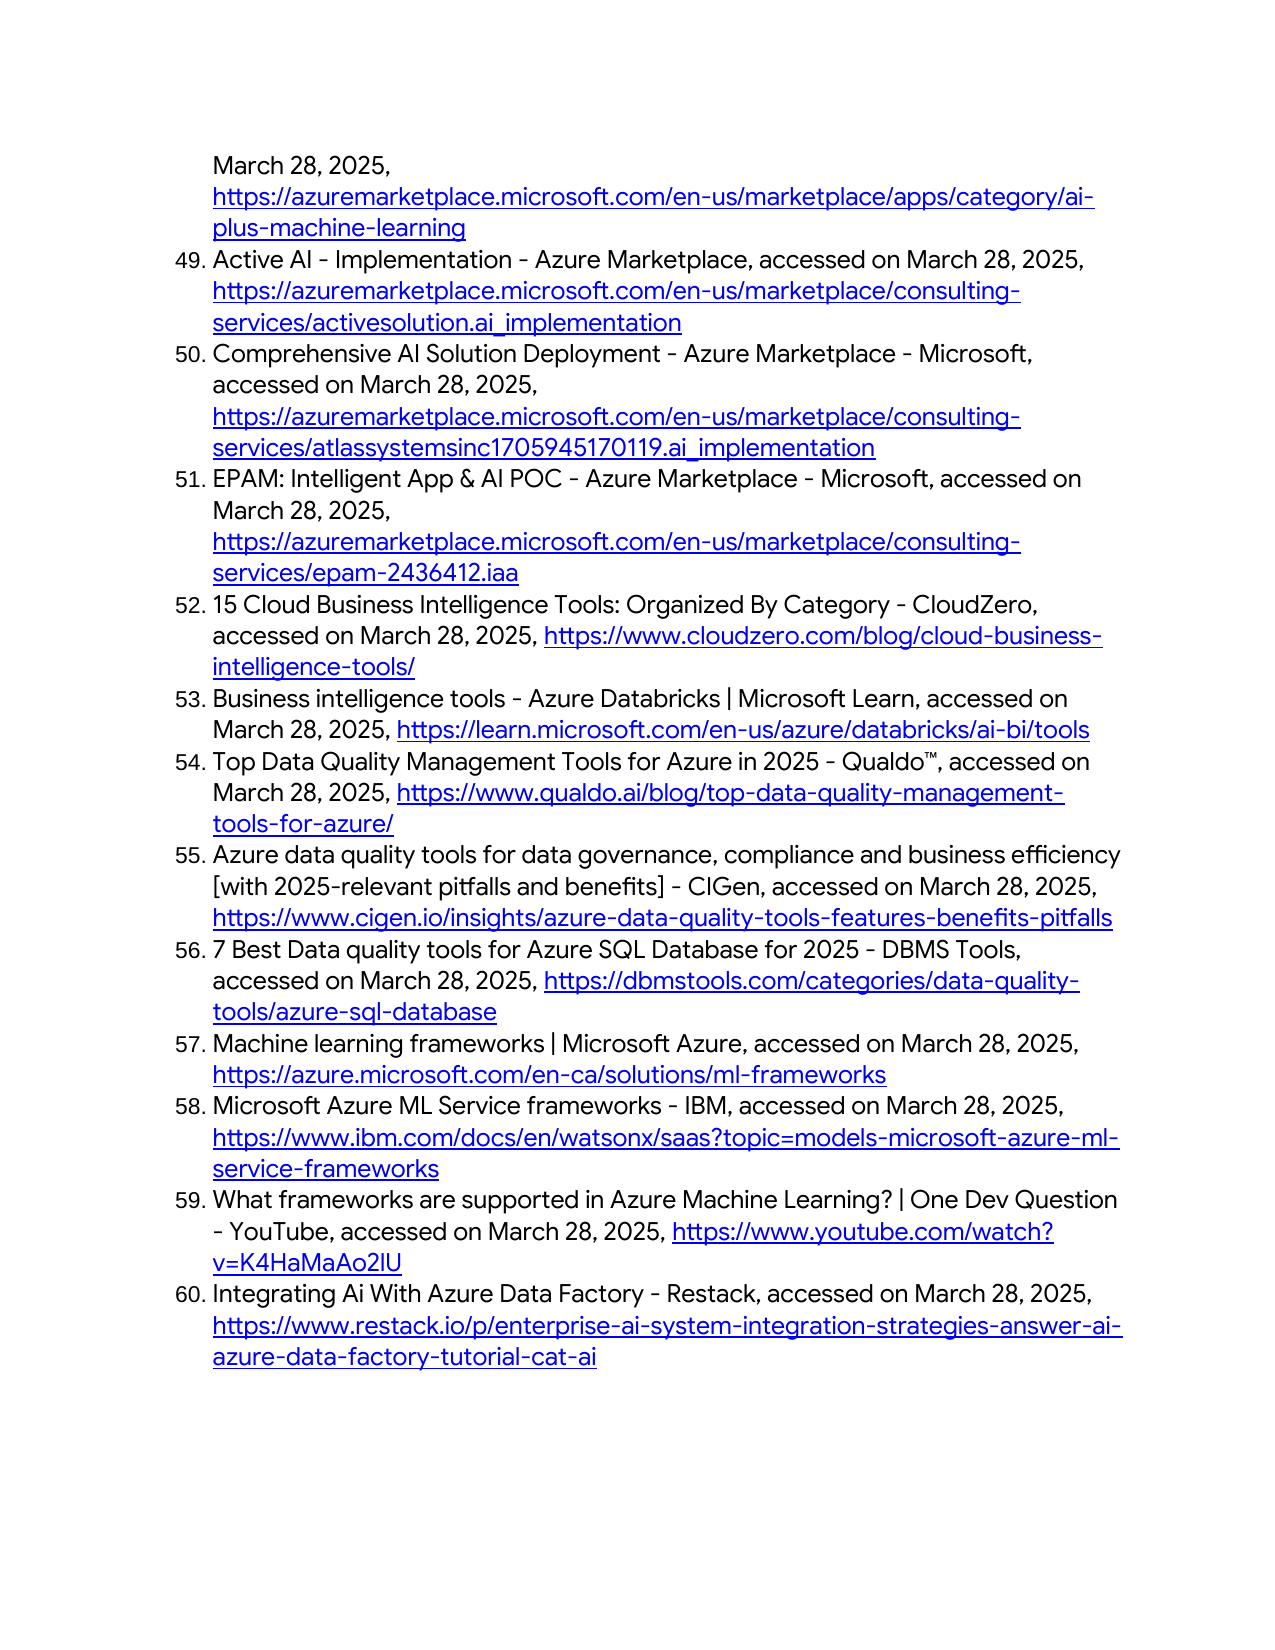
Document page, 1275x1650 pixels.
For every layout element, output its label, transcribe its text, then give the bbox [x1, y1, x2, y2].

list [175, 150, 1125, 244]
list EPAM: Intelligent App & AI POC - Azure Marketplace - Microsoft, accessed on March 28, 2025, https://azuremarketplace.microsoft.com/en-us/marketplace/consulting-services/epam-2436412.iaa [175, 463, 1125, 589]
list Business intelligence tools - Azure Databricks | Microsoft Learn, accessed on March 28, 2025, https://learn.microsoft.com/en-us/azure/databricks/ai-bi/tools [175, 683, 1125, 746]
list Machine learning frameworks | Microsoft Azure, accessed on March 28, 2025, https://azure.microsoft.com/en-ca/solutions/ml-frameworks [175, 1028, 1125, 1091]
list Integrating Ai With Azure Data Factory - Restack, accessed on March 28, 2025, https://www.restack.io/p/enterprise-ai-system-integration-strategies-answer-ai-azure-data-factory-tutorial-cat-ai [175, 1279, 1125, 1373]
list Azure data quality tools for data governance, compliance and business efficiency [with 2025-relevant pitfalls and benefits] - CIGen, accessed on March 28, 2025, https://www.cigen.io/insights/azure-data-quality-tools-features-benefits-pitfalls [175, 840, 1125, 934]
list 15 Cloud Business Intelligence Tools: Organized By Category - CloudZero, accessed on March 28, 2025, https://www.cloudzero.com/blog/cloud-business-intelligence-tools/ [175, 589, 1125, 683]
list 7 Best Data quality tools for Azure SQL Database for 2025 - DBMS Tools, accessed on March 28, 2025, https://dbmstools.com/categories/data-quality-tools/azure-sql-database [175, 934, 1125, 1028]
list Microsoft Azure ML Service frameworks - IBM, accessed on March 28, 2025, https://www.ibm.com/docs/en/watsonx/saas?topic=models-microsoft-azure-ml-service-frameworks [175, 1091, 1125, 1185]
list What frameworks are supported in Azure Machine Learning? | One Dev Question - YouTube, accessed on March 28, 2025, https://www.youtube.com/watch?v=K4HaMaAo2lU [175, 1185, 1125, 1279]
list Comprehensive AI Solution Deployment - Azure Marketplace - Microsoft, accessed on March 28, 2025, https://azuremarketplace.microsoft.com/en-us/marketplace/consulting-services/atlassystemsinc1705945170119.ai_implementation [175, 338, 1125, 463]
list Active AI - Implementation - Azure Marketplace, accessed on March 28, 2025, https://azuremarketplace.microsoft.com/en-us/marketplace/consulting-services/activesolution.ai_implementation [175, 244, 1125, 338]
list Top Data Quality Management Tools for Azure in 2025 - Qualdo™, accessed on March 28, 2025, https://www.qualdo.ai/blog/top-data-quality-management-tools-for-azure/ [175, 746, 1125, 840]
